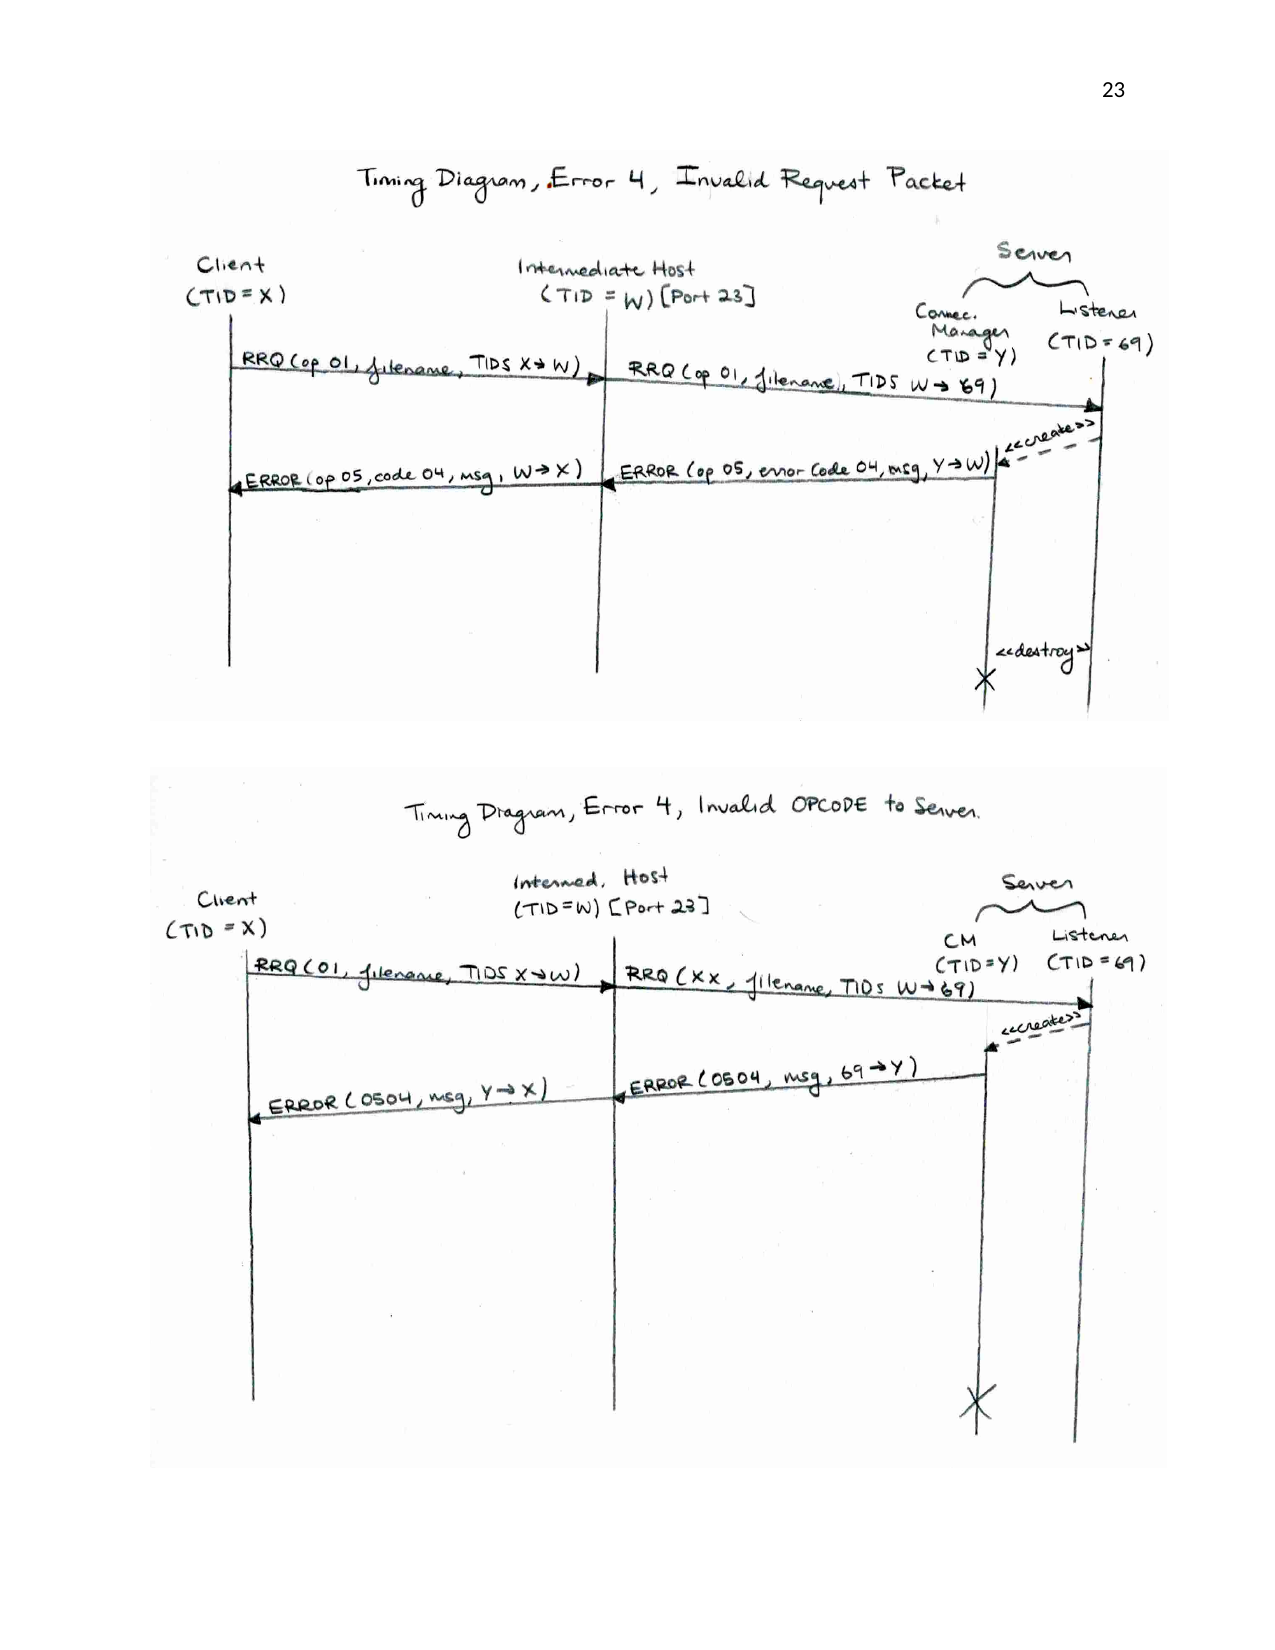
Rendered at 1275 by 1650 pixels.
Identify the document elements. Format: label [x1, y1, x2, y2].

picture [150, 767, 1168, 1468]
picture [150, 150, 1169, 721]
